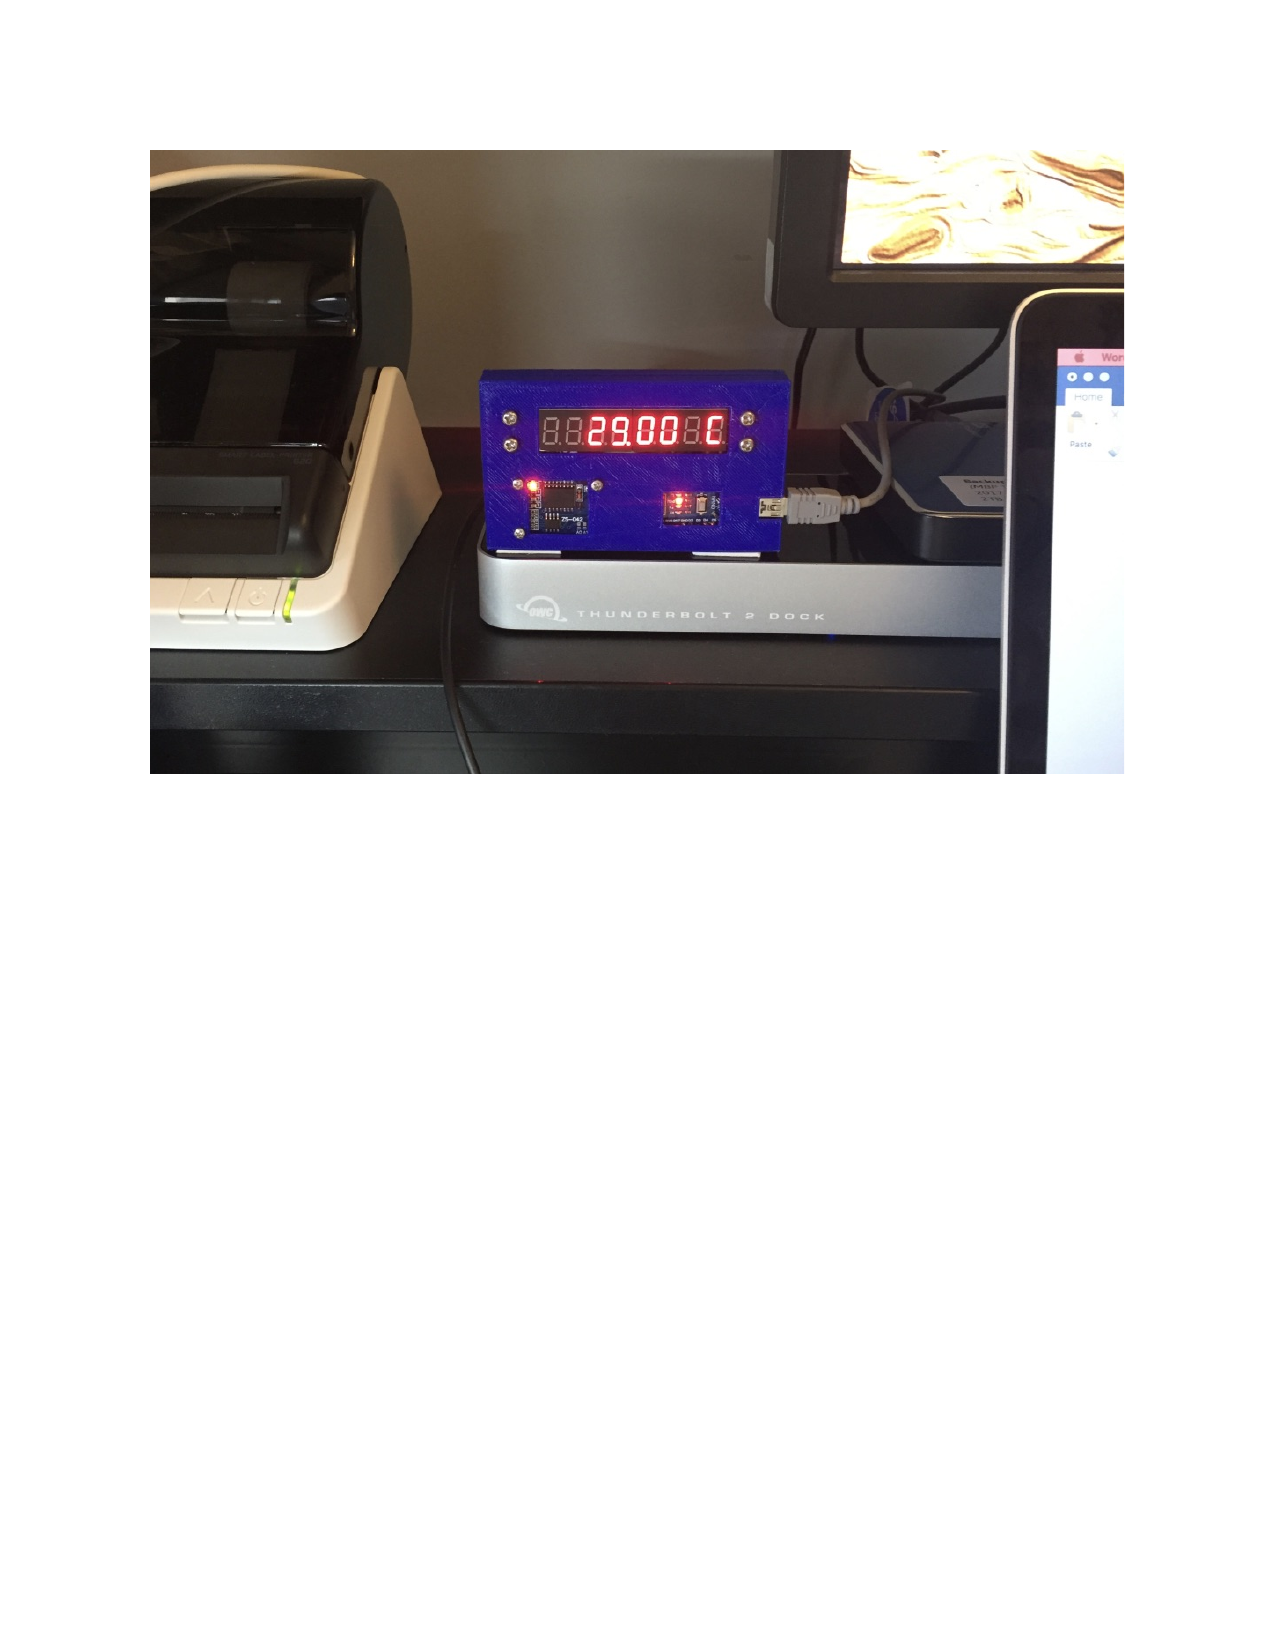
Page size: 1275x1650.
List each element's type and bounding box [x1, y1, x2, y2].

picture [150, 150, 1125, 774]
